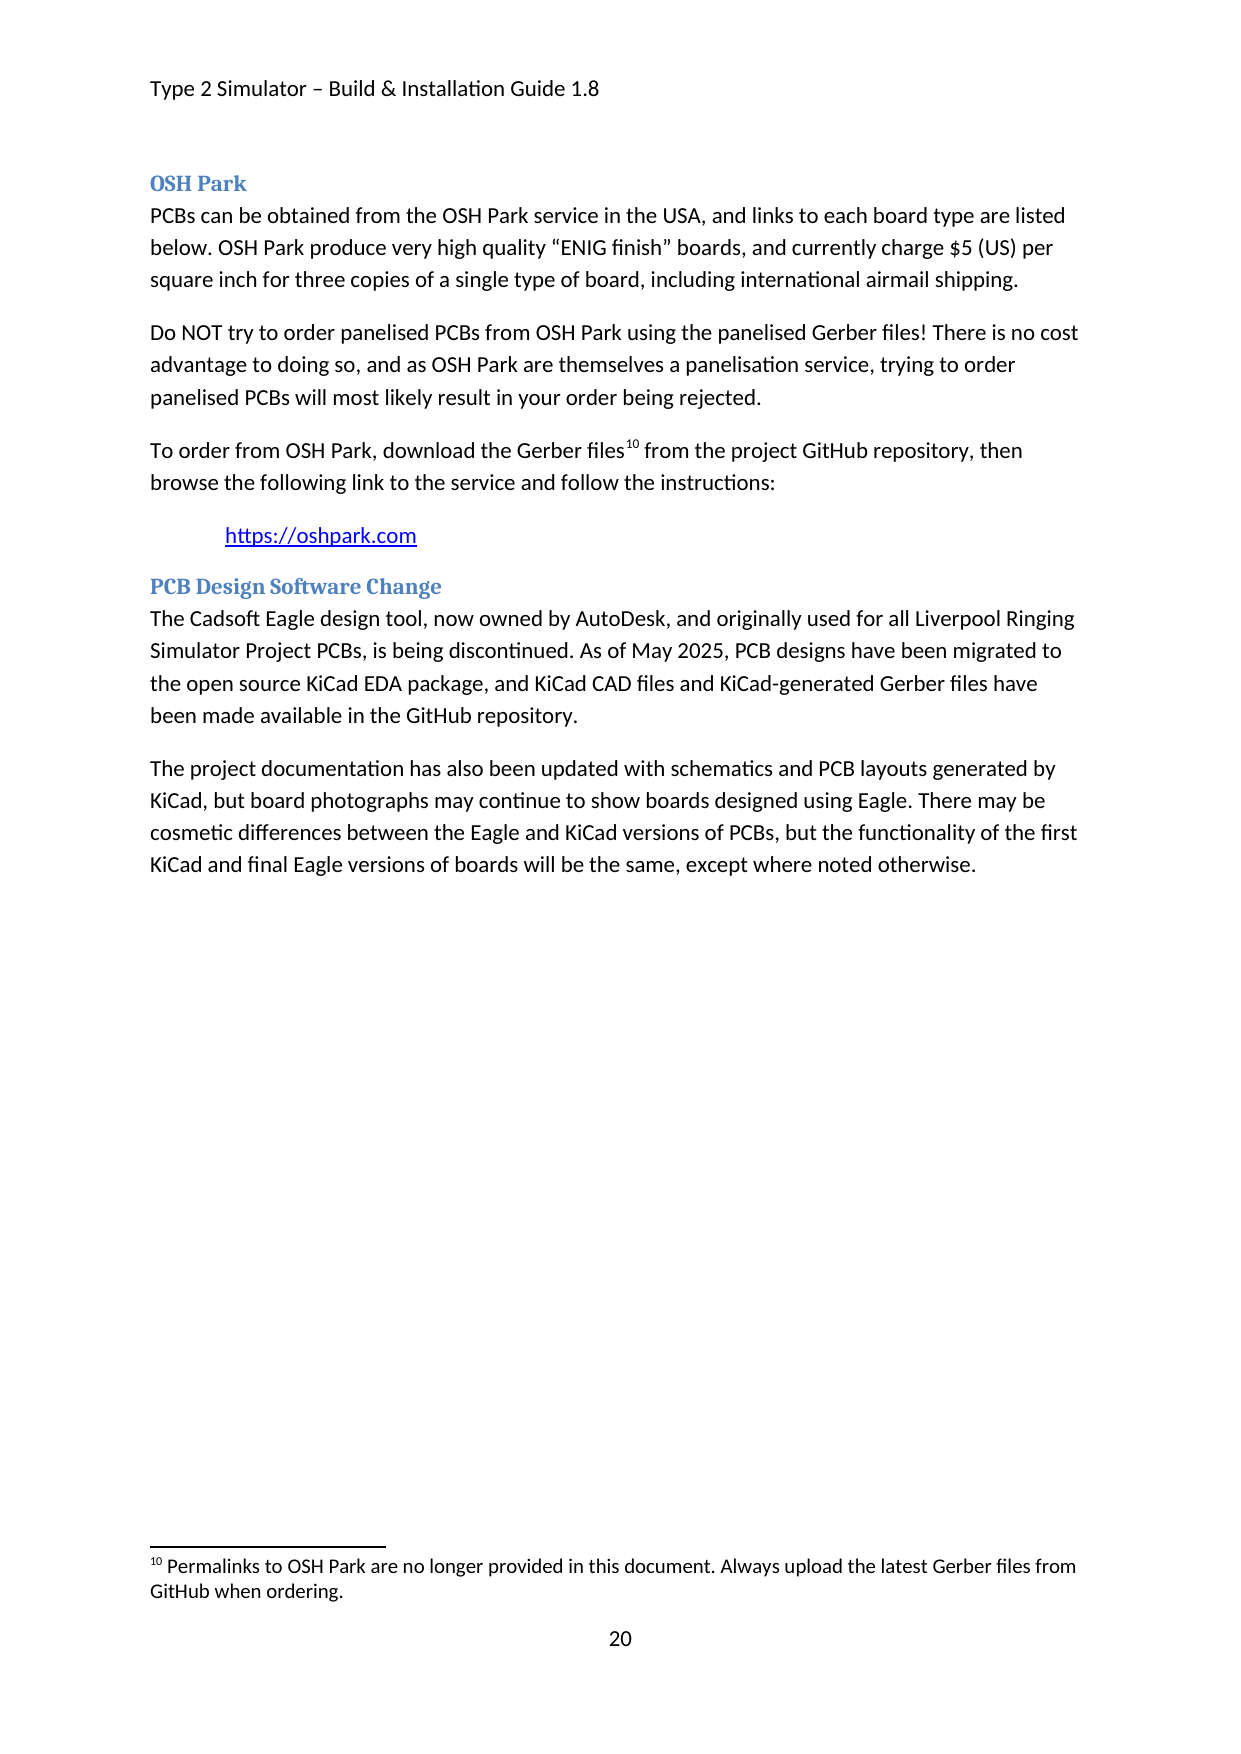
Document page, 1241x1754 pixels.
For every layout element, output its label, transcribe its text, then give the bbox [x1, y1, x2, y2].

text To order from download the Gerber files from the project GitHub repository, then browse the following link to the service and follow the instructions: [150, 436, 1090, 496]
text PCBs can be obtained from the OSH Park service in the USA, and links to each board type are listed below. OSH Park produce very high quality “ENIG finish” boards, and currently charge $5 (US) per square inch for three copies of a single type of board, including international airmail shipping. [150, 201, 1090, 293]
subtitle OSH Park [150, 171, 1090, 197]
list https://oshpark.com [225, 521, 1090, 549]
text Do NOT try to order panelised PCBs from OSH Park using the Gerber files! There is no cost advantage to doing so, and as OSH Park are themselves a panelisation service, trying to order panelised PCBs will most likely result in your order being rejected. [150, 318, 1090, 411]
